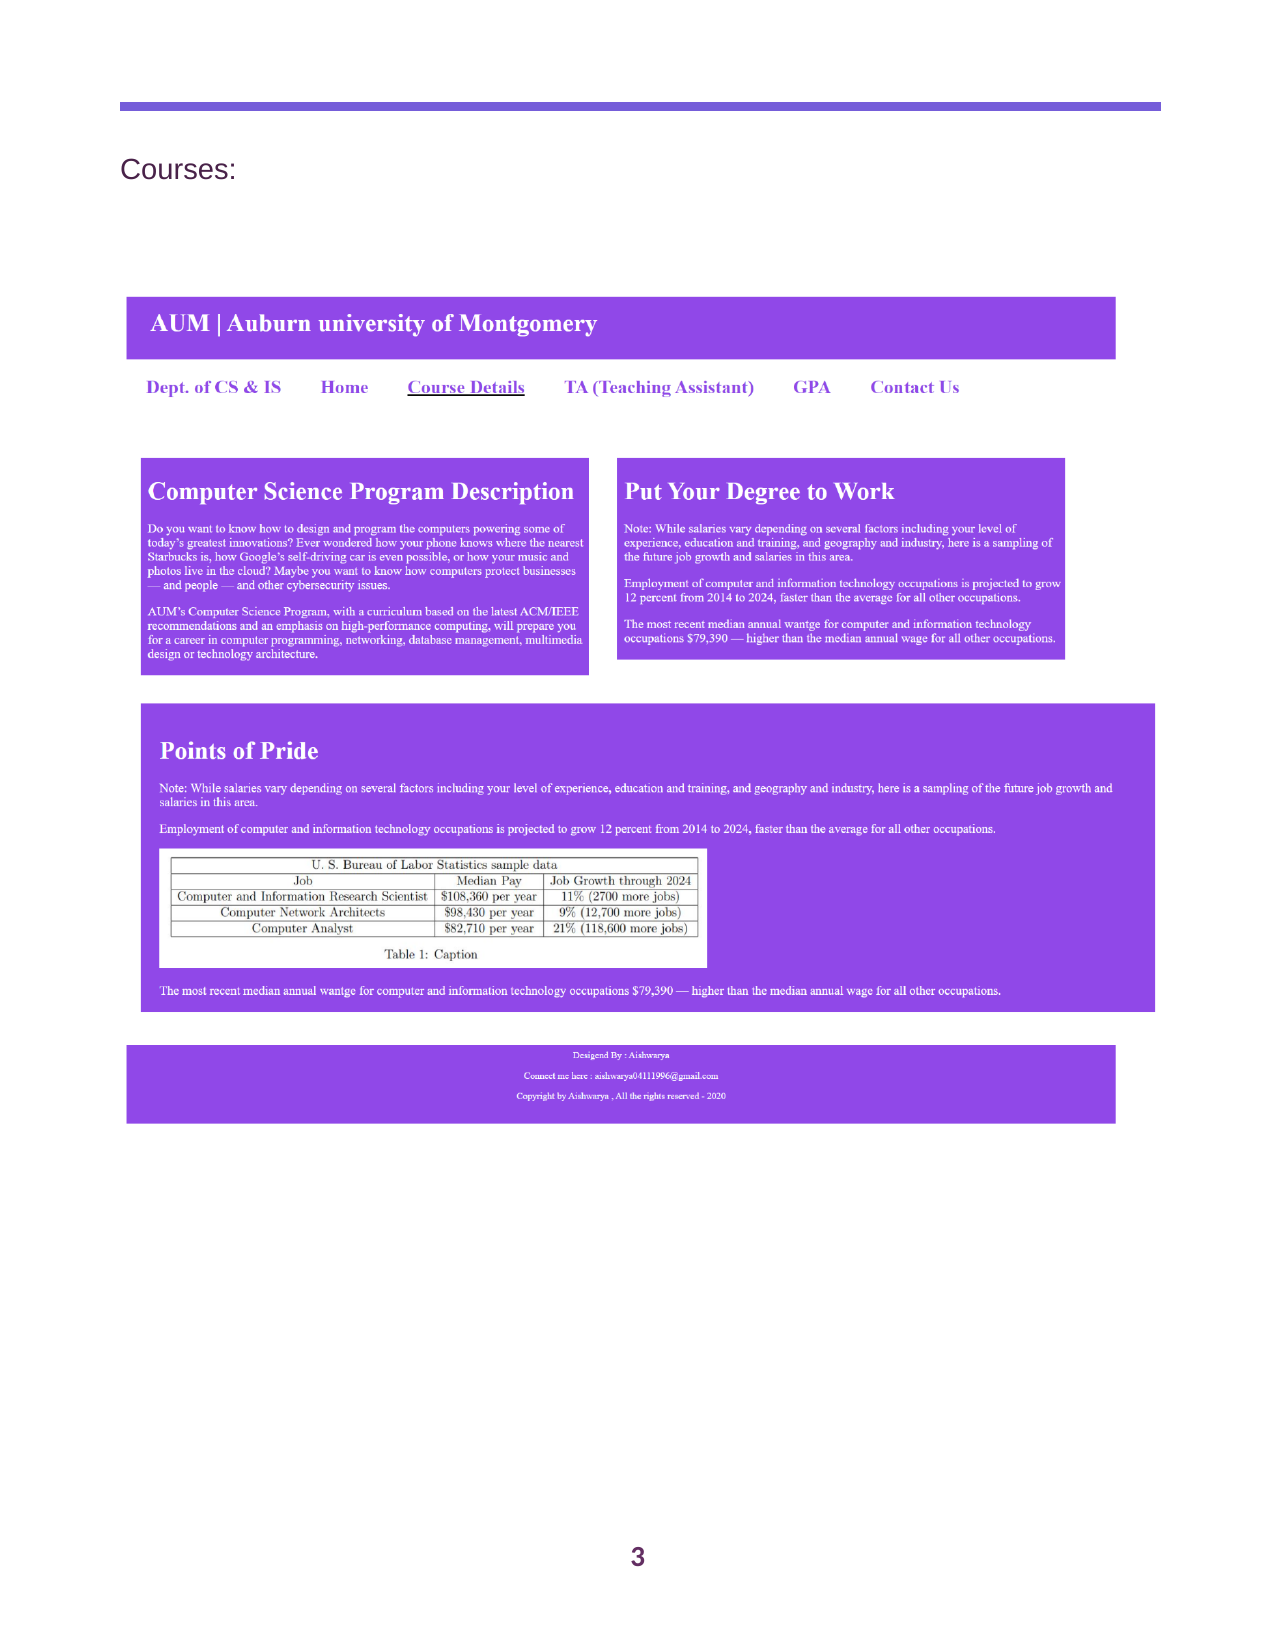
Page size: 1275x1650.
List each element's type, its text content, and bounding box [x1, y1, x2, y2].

picture [120, 278, 1155, 1129]
subtitle Courses: [120, 152, 1155, 185]
